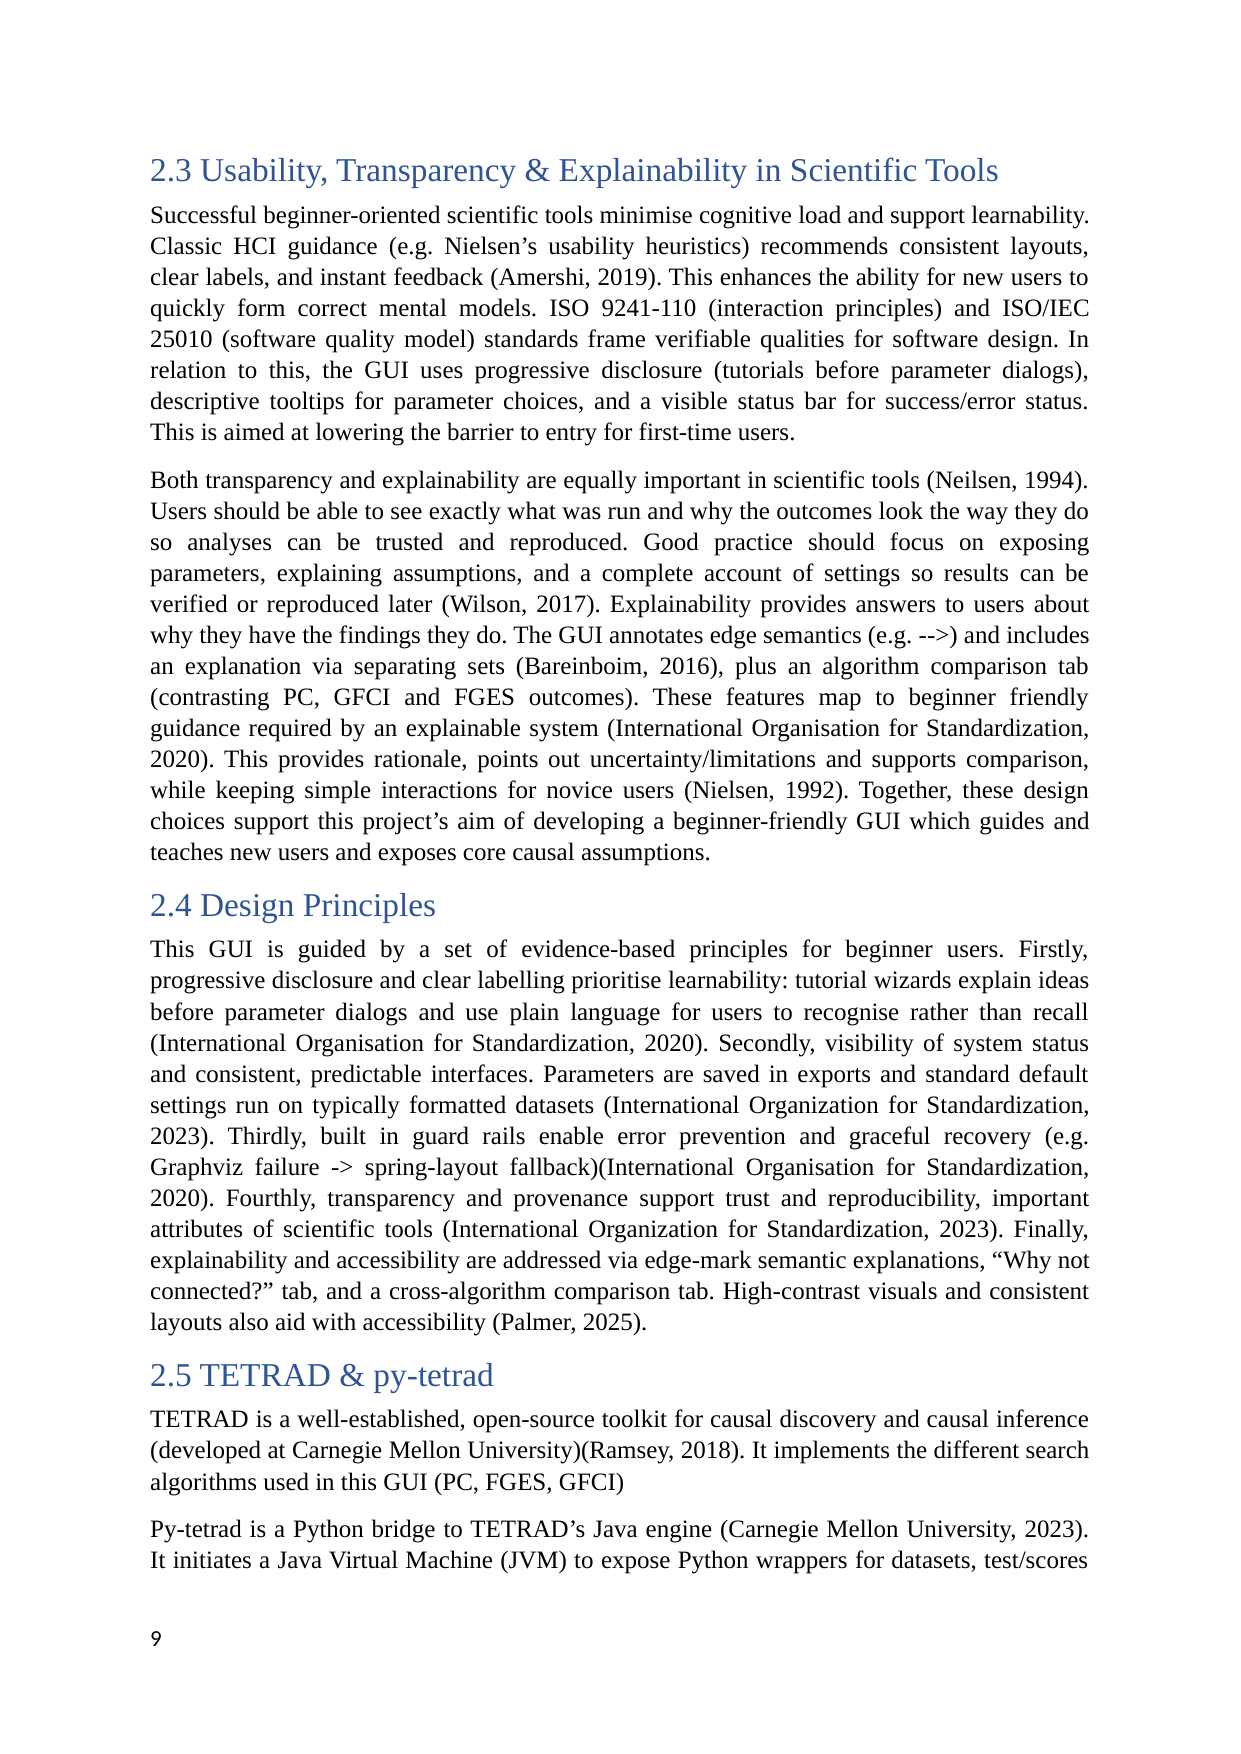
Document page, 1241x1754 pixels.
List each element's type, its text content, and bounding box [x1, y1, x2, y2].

text Successful beginner-oriented scientific tools minimise cognitive load and support learnability. Classic HCI guidance (e.g. Nielsen’s usability heuristics) recommends consistent layouts, clear labels, and instant feedback (Amershi, 2019). This enhances the ability for new users to quickly form correct mental models. ISO 9241-110 (interaction principles) and ISO/IEC 25010 (software quality model) standards frame verifiable qualities for software design. In relation to this, the GUI uses progressive disclosure (tutorials before parameter dialogs), descriptive tooltips for parameter choices, and a visible status bar for success/error status. This is aimed at lowering the barrier to entry for first-time users. [150, 200, 1090, 446]
subtitle 2.3 Usability, Transparency & Explainability in Scientific Tools [150, 150, 1090, 188]
subtitle 2.4 Design Principles [150, 885, 1090, 923]
subtitle 2.5 TETRAD & py-tetrad [150, 1355, 1090, 1393]
text TETRAD is a well-established, open-source toolkit for causal discovery and causal inference (developed at Carnegie Mellon University)(Ramsey, 2018). It implements the different search algorithms used in this GUI (PC, FGES, GFCI) [150, 1404, 1090, 1495]
text Both transparency and explainability are equally important in scientific tools (Neilsen, 1994). Users should be able to see exactly what was run and why the outcomes look the way they do so analyses can be trusted and reproduced. Good practice should focus on exposing parameters, explaining assumptions, and a complete account of settings so results can be verified or reproduced later (Wilson, 2017). Explainability provides answers to users about why they have the findings they do. The GUI annotates edge semantics (e.g. -->) and includes an explanation via separating sets (Bareinboim, 2016), plus an algorithm comparison tab (contrasting PC, GFCI and FGES outcomes). These features map to beginner friendly guidance required by an explainable system (International Organisation for Standardization, 2020). This provides rationale, points out uncertainty/limitations and supports comparison, while keeping simple interactions for novice users (Nielsen, 1992). Together, these design choices support this project’s aim of developing a beginner-friendly GUI which guides and teaches new users and exposes core causal assumptions. [150, 465, 1090, 866]
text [150, 1514, 1090, 1574]
text This GUI is guided by a set of evidence-based principles for beginner users. Firstly, progressive disclosure and clear labelling prioritise learnability: tutorial wizards explain ideas before parameter dialogs and use plain language for users to recognise rather than recall (International Organisation for Standardization, 2020). Secondly, visibility of system status and consistent, predictable interfaces. Parameters are saved in exports and standard default settings run on typically formatted datasets (International Organization for Standardization, 2023). Thirdly, built in guard rails enable error prevention and graceful recovery (e.g. Graphviz failure -> spring-layout fallback)(International Organisation for Standardization, 2020). Fourthly, transparency and provenance support trust and reproducibility, important attributes of scientific tools (International Organization for Standardization, 2023). Finally, explainability and accessibility are addressed via edge-mark semantic explanations, “Why not connected?” tab, and a cross-algorithm comparison tab. High-contrast visuals and consistent layouts also aid with accessibility (Palmer, 2025). [150, 934, 1090, 1336]
